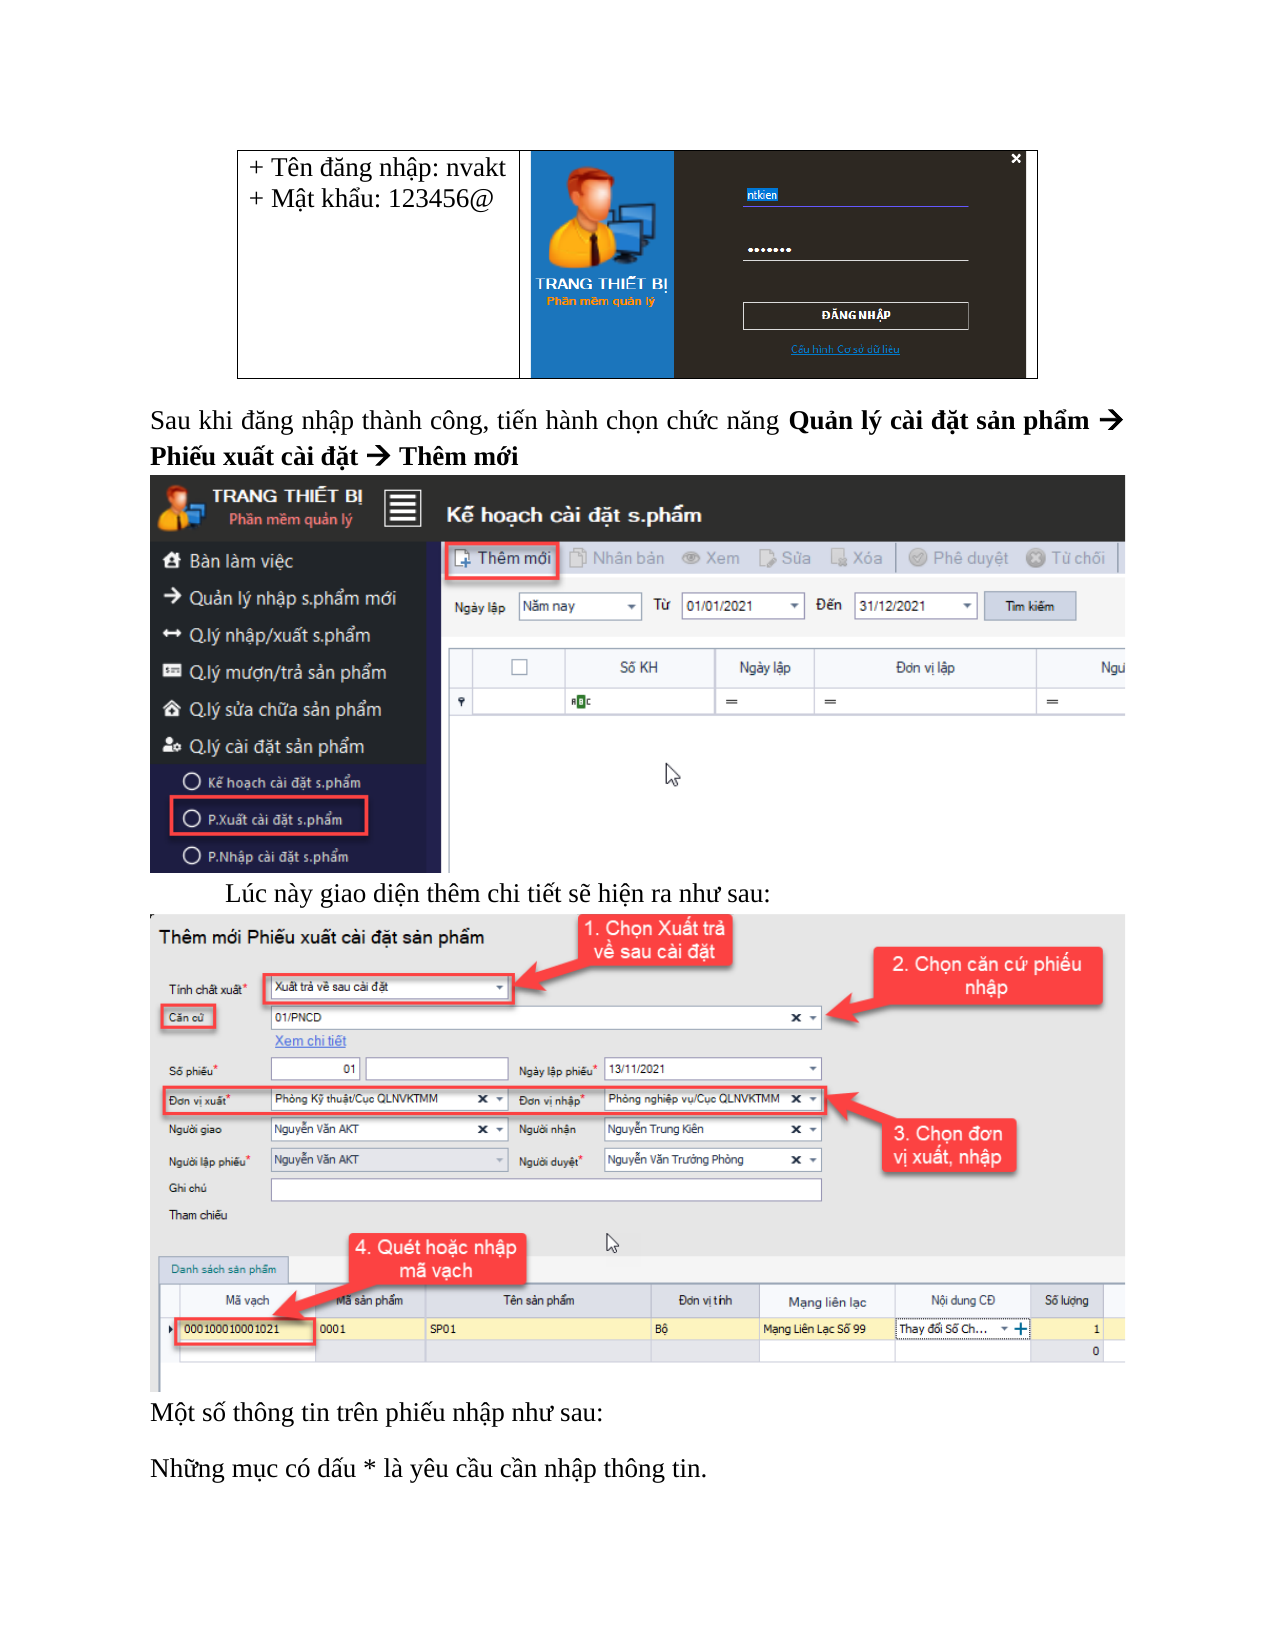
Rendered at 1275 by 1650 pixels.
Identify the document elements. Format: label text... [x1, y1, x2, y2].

picture [150, 475, 1125, 873]
picture [150, 912, 1125, 1392]
table_header [1027, 151, 1037, 378]
list Sau khi đăng nhập thành công, tiến hành chọn chức năng Quản lý cài đặt sản phẩm Phiếu xuất cài đặt Thêm mới [150, 404, 1125, 471]
picture [530, 151, 1027, 378]
table_header [520, 151, 530, 378]
list Lúc này giao diện thêm chi tiết sẽ hiện ra như sau: [150, 877, 1125, 908]
table_header + Tên đăng nhập: nvakt + Mật khẩu: 123456@ [238, 151, 519, 378]
list Một số thông tin trên phiếu nhập như sau: [150, 1396, 1125, 1427]
text Những mục có dấu * là yêu cầu cần nhập thông tin. [150, 1452, 1125, 1483]
